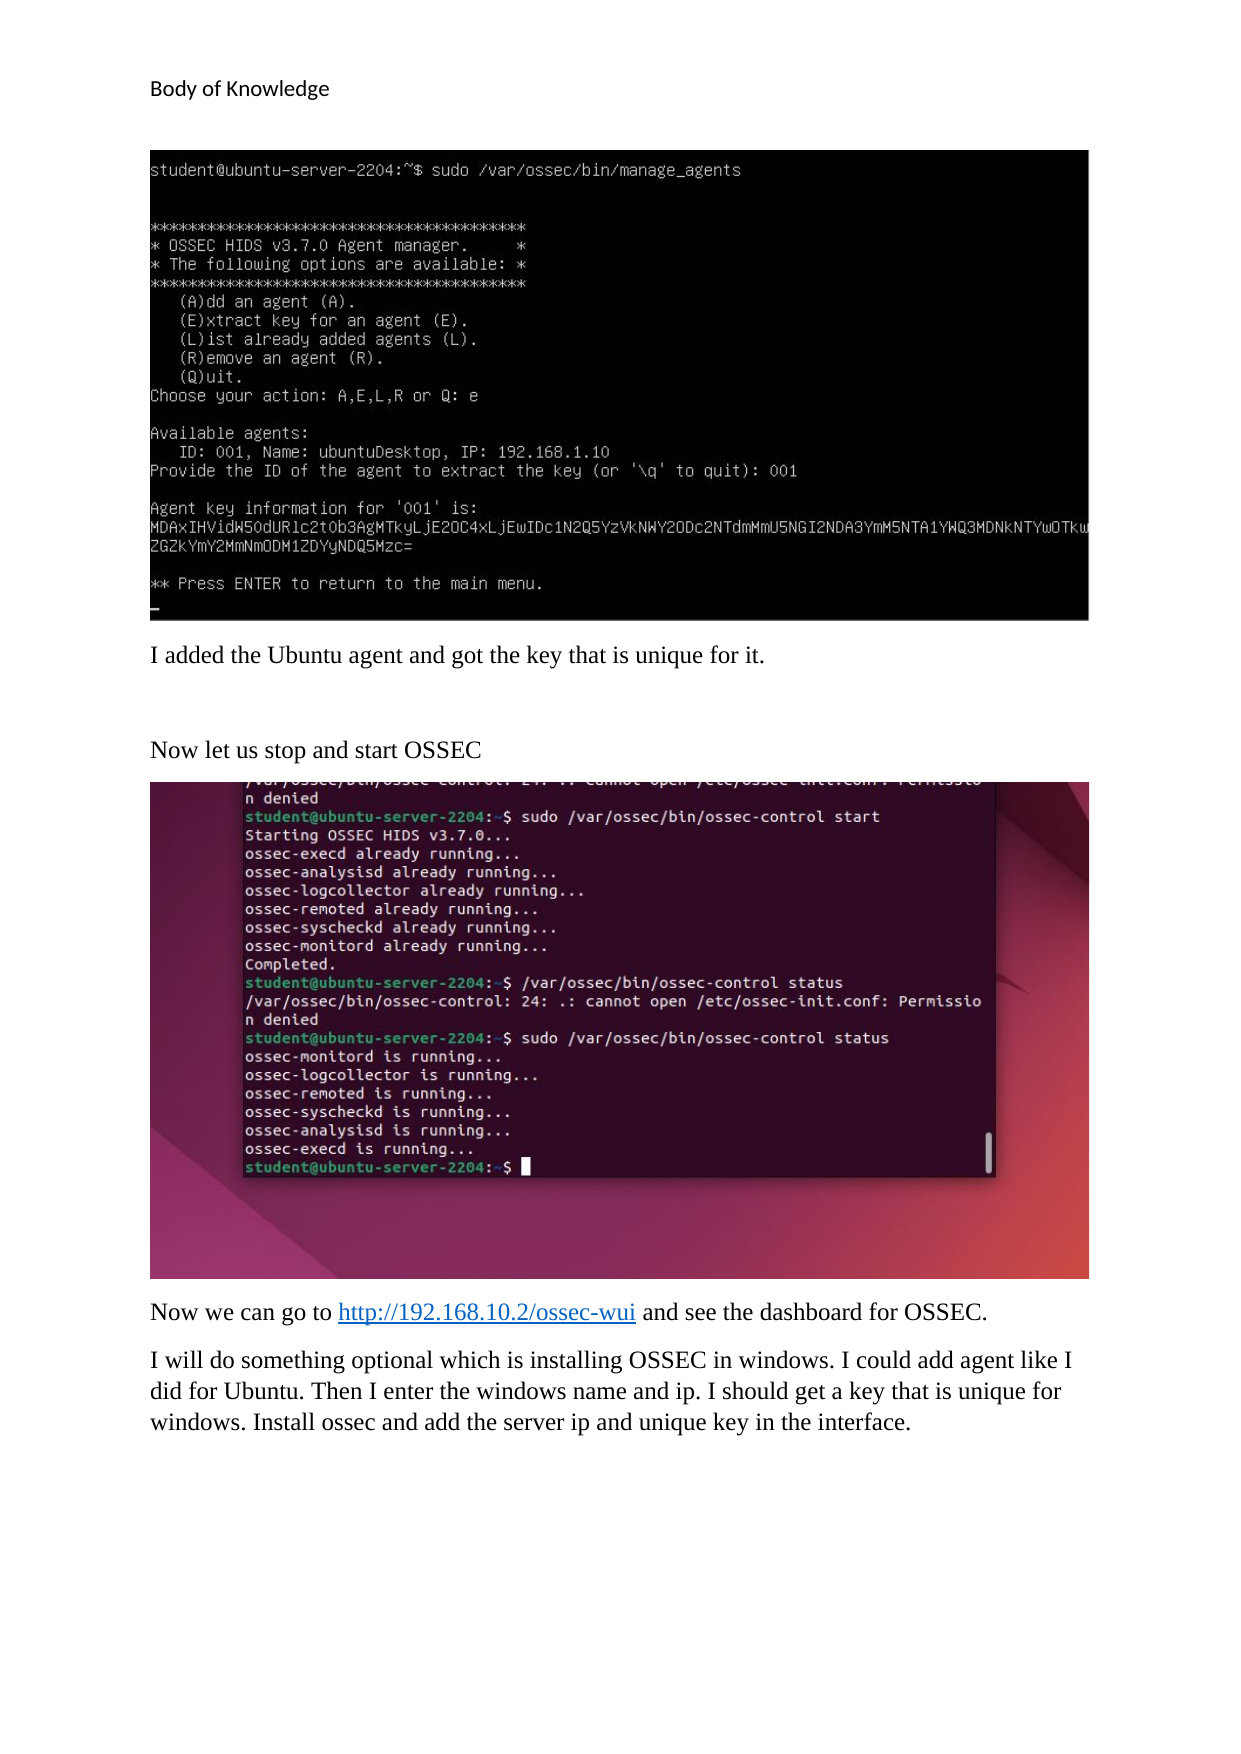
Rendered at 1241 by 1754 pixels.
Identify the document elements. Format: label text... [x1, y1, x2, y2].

picture [150, 782, 1090, 1279]
picture [150, 150, 1091, 621]
text I added the Ubuntu agent and got the key that is unique for it. [150, 640, 1090, 668]
text I will do something optional which is installing OSSEC in windows. I could add agent like I did for Ubuntu. Then I enter the windows name and ip. I should get a key that is unique for windows. Install ossec and add the server ip and unique key in the interface. [150, 1345, 1090, 1436]
text Now we can go to http://192.168.10.2/ossec-wui and see the dashboard for OSSEC. [150, 1297, 1090, 1326]
text Now let us stop and start OSSEC [150, 735, 1090, 764]
